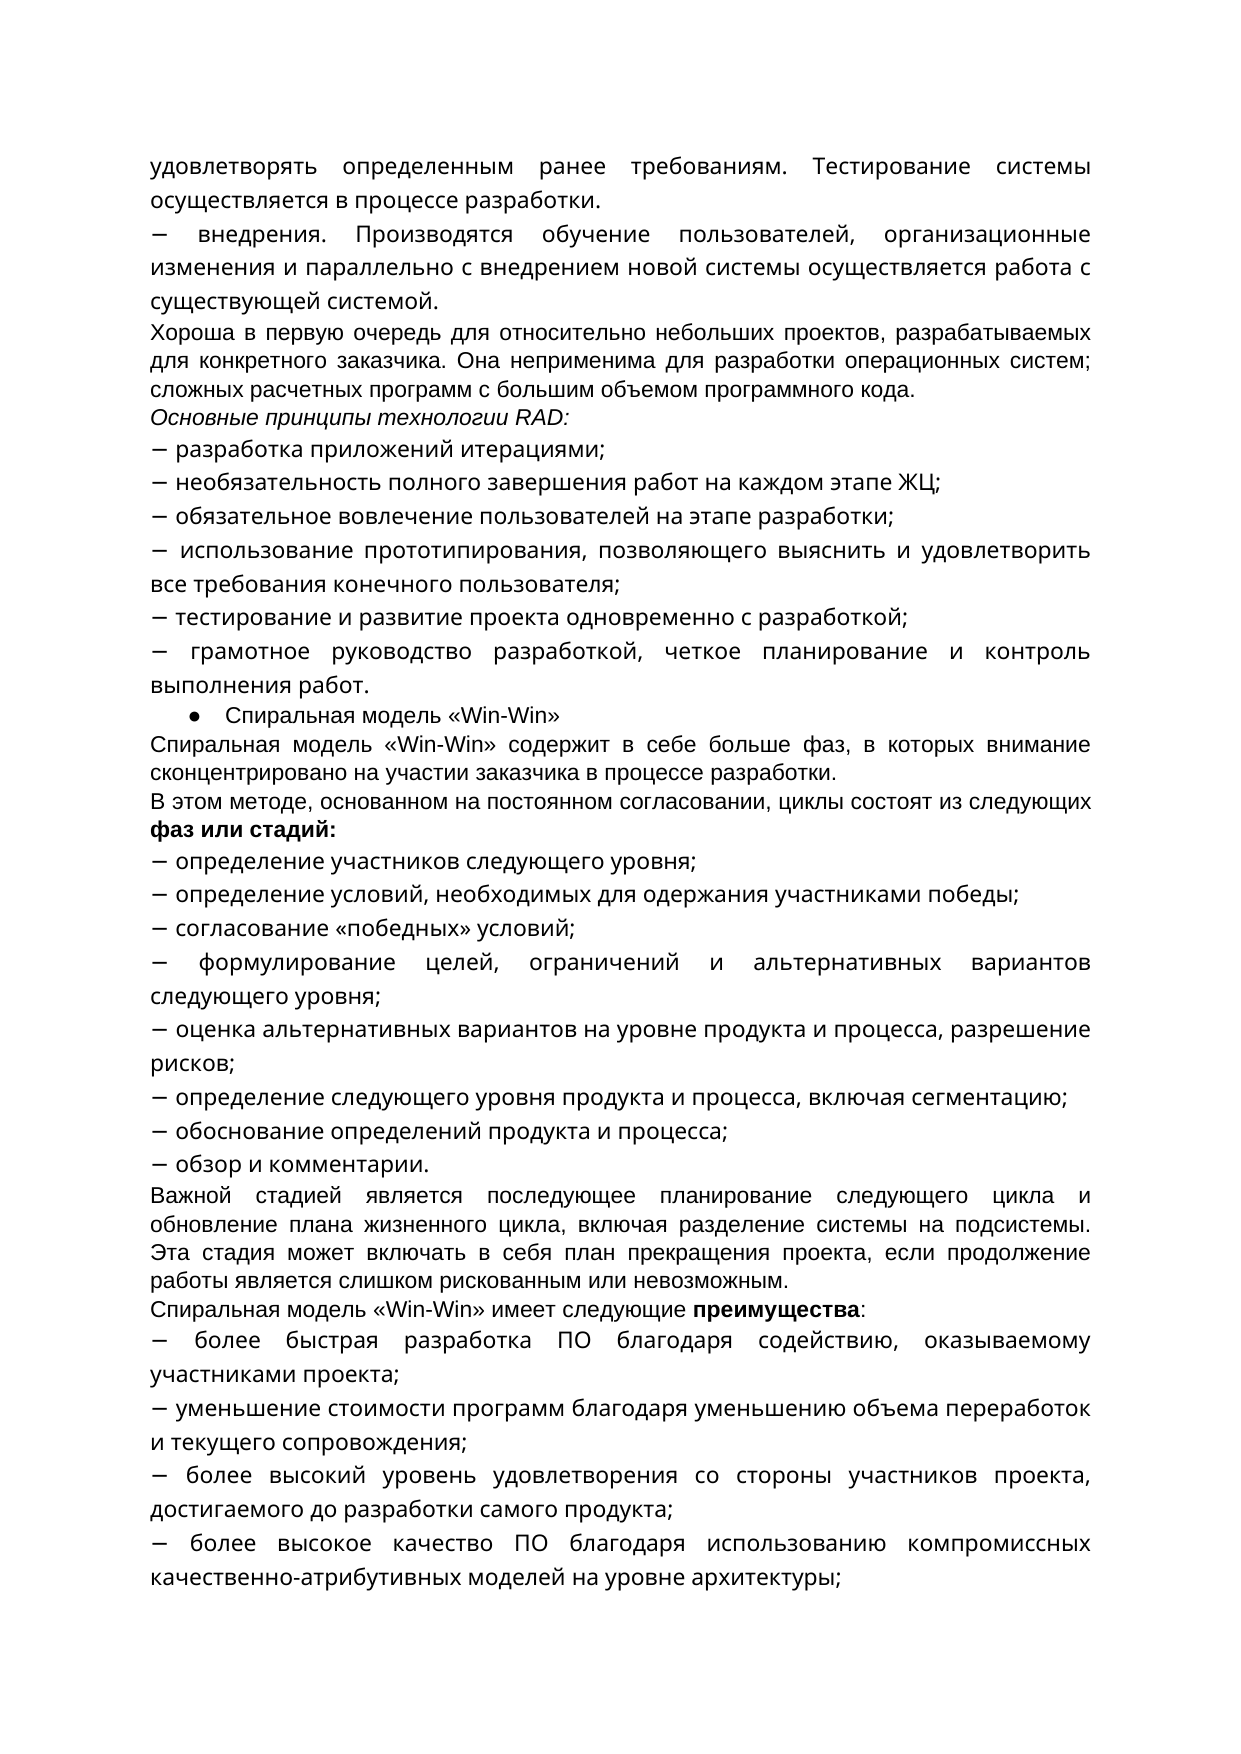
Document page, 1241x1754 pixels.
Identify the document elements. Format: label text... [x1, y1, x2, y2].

text − разработка приложений итерациями; [150, 432, 1092, 464]
text − обязательное вовлечение пользователей на этапе разработки; [150, 500, 1092, 531]
text − определение участников следующего уровня; [150, 845, 1092, 876]
text − обоснование определений продукта и процесса; [150, 1115, 1092, 1146]
text В этом методе, основанном на постоянном согласовании, циклы состоят из следующих фаз или стадий: [150, 788, 1092, 843]
text − уменьшение стоимости программ благодаря уменьшению объема переработок и текущего сопровождения; [150, 1392, 1092, 1457]
text − определение следующего уровня продукта и процесса, включая сегментацию; [150, 1081, 1092, 1112]
text − внедрения. Производятся обучение пользователей, организационные изменения и параллельно с внедрением новой системы осуществляется работа с существующей системой. [150, 217, 1092, 316]
text − необязательность полного завершения работ на каждом этапе ЖЦ; [150, 466, 1092, 497]
text − определение условий, необходимых для одержания участниками победы; [150, 878, 1092, 910]
text − более быстрая разработка ПО благодаря содействию, оказываемому участниками проекта; [150, 1324, 1092, 1389]
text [150, 150, 1092, 215]
text Спиральная модель «Win-Win» содержит в себе больше фаз, в которых внимание сконцентрировано на участии заказчика в процессе разработки. [150, 731, 1092, 786]
text − грамотное руководство разработкой, четкое планирование и контроль выполнения работ. [150, 635, 1092, 700]
text Основные принципы технологии RAD: [150, 404, 1092, 430]
list Спиральная модель «Win-Win» [187, 702, 1092, 729]
text − более высокое качество ПО благодаря использованию компромиссных качественно-атрибутивных моделей на уровне архитектуры; [150, 1527, 1092, 1592]
text − использование прототипирования, позволяющего выяснить и удовлетворить все требования конечного пользователя; [150, 534, 1092, 599]
text Спиральная модель «Win-Win» имеет следующие преимущества: [150, 1296, 1092, 1322]
text Важной стадией является последующее планирование следующего цикла и обновление плана жизненного цикла, включая разделение системы на подсистемы. Эта стадия может включать в себя план прекращения проекта, если продолжение работы является слишком рискованным или невозможным. [150, 1182, 1092, 1294]
text − согласование «победных» условий; [150, 912, 1092, 943]
text Хороша в первую очередь для относительно небольших проектов, разрабатываемых для конкретного заказчика. Она неприменима для разработки операционных систем; сложных расчетных программ с большим объемом программного кода. [150, 319, 1092, 402]
text − формулирование целей, ограничений и альтернативных вариантов следующего уровня; [150, 946, 1092, 1011]
text − оценка альтернативных вариантов на уровне продукта и процесса, разрешение рисков; [150, 1013, 1092, 1078]
text − обзор и комментарии. [150, 1148, 1092, 1180]
text − более высокий уровень удовлетворения со стороны участников проекта, достигаемого до разработки самого продукта; [150, 1459, 1092, 1524]
text − тестирование и развитие проекта одновременно с разработкой; [150, 601, 1092, 632]
